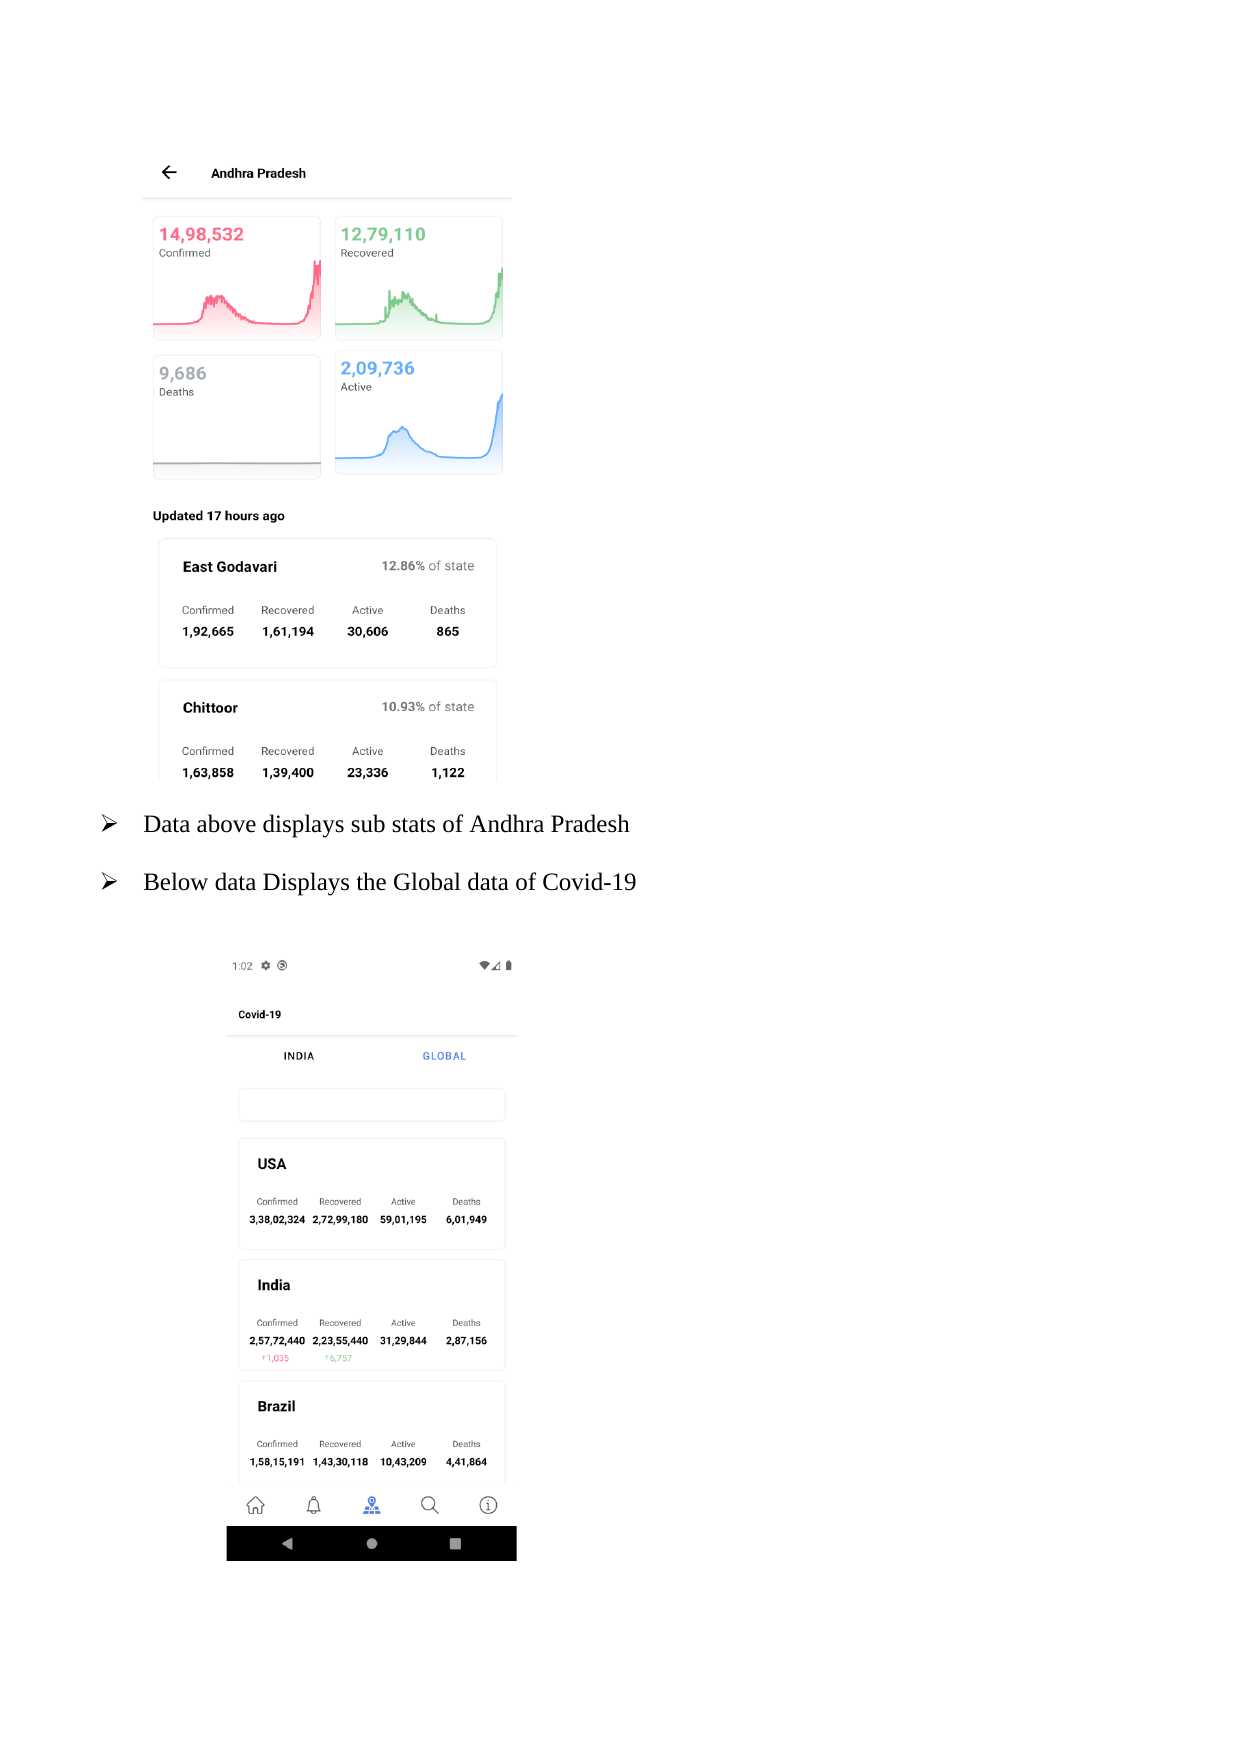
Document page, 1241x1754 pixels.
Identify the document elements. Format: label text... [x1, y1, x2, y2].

list Below data Displays the Global data of Covid-19 [99, 867, 1103, 896]
list Data above displays sub stats of Andhra Pradesh [99, 809, 1103, 838]
picture [226, 947, 517, 1561]
picture [143, 150, 512, 781]
